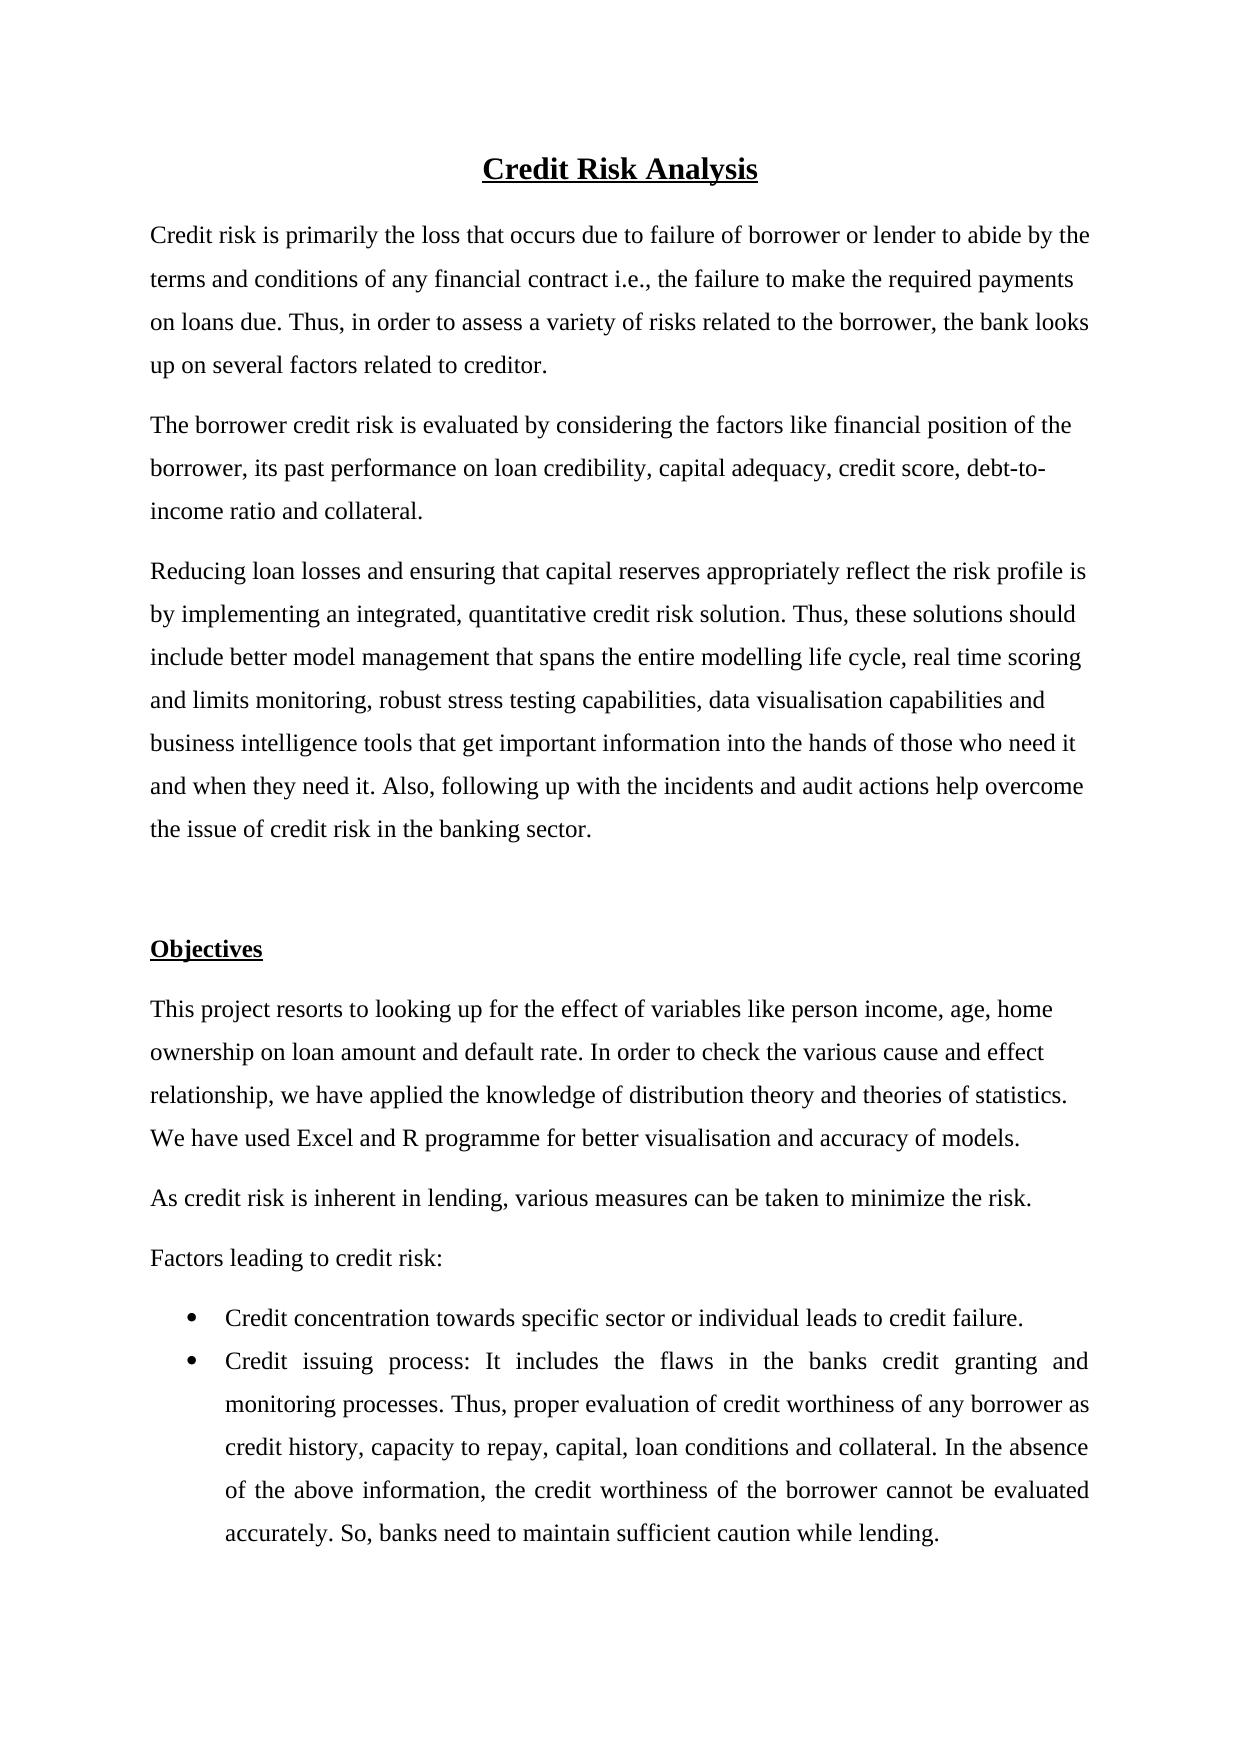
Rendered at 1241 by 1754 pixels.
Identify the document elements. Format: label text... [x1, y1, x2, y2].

text Credit Risk Analysis [150, 150, 1090, 186]
list Credit concentration towards specific sector or individual leads to credit failure. [187, 1303, 1090, 1331]
text Objectives [150, 934, 1090, 963]
text Reducing loan losses and ensuring that capital reserves appropriately reflect the risk profile is by implementing an integrated, quantitative credit risk solution. Thus, these solutions should include better model management that spans the entire modelling life cycle, real time scoring and limits monitoring, robust stress testing capabilities, data visualisation capabilities and business intelligence tools that get important information into the hands of those who need it and when they need it. Also, following up with the incidents and audit actions help overcome the issue of credit risk in the banking sector. [150, 556, 1090, 843]
list Credit issuing process: It includes the flaws in the banks credit granting and monitoring processes. Thus, proper evaluation of credit worthiness of any borrower as credit history, capacity to repay, capital, loan conditions and collateral. In the absence of the above information, the credit worthiness of the borrower cannot be evaluated accurately. So, banks need to maintain sufficient caution while lending. [187, 1346, 1090, 1547]
text Credit risk is primarily the loss that occurs due to failure of borrower or lender to abide by the terms and conditions of any financial contract i.e., the failure to make the required payments on loans due. Thus, in order to assess a variety of risks related to the borrower, the bank looks up on several factors related to creditor. [150, 221, 1090, 379]
text This project resorts to looking up for the effect of variables like person income, age, home ownership on loan amount and default rate. In order to check the various cause and effect relationship, we have applied the knowledge of distribution theory and theories of statistics. We have used Excel and R programme for better visualisation and accuracy of models. [150, 994, 1090, 1152]
text Factors leading to credit risk: [150, 1243, 1090, 1272]
text As credit risk is inherent in lending, various measures can be taken to minimize the risk. [150, 1183, 1090, 1212]
text The borrower credit risk is evaluated by considering the factors like financial position of the borrower, its past performance on loan credibility, capital adequacy, credit score, debt-to-income ratio and collateral. [150, 410, 1090, 525]
